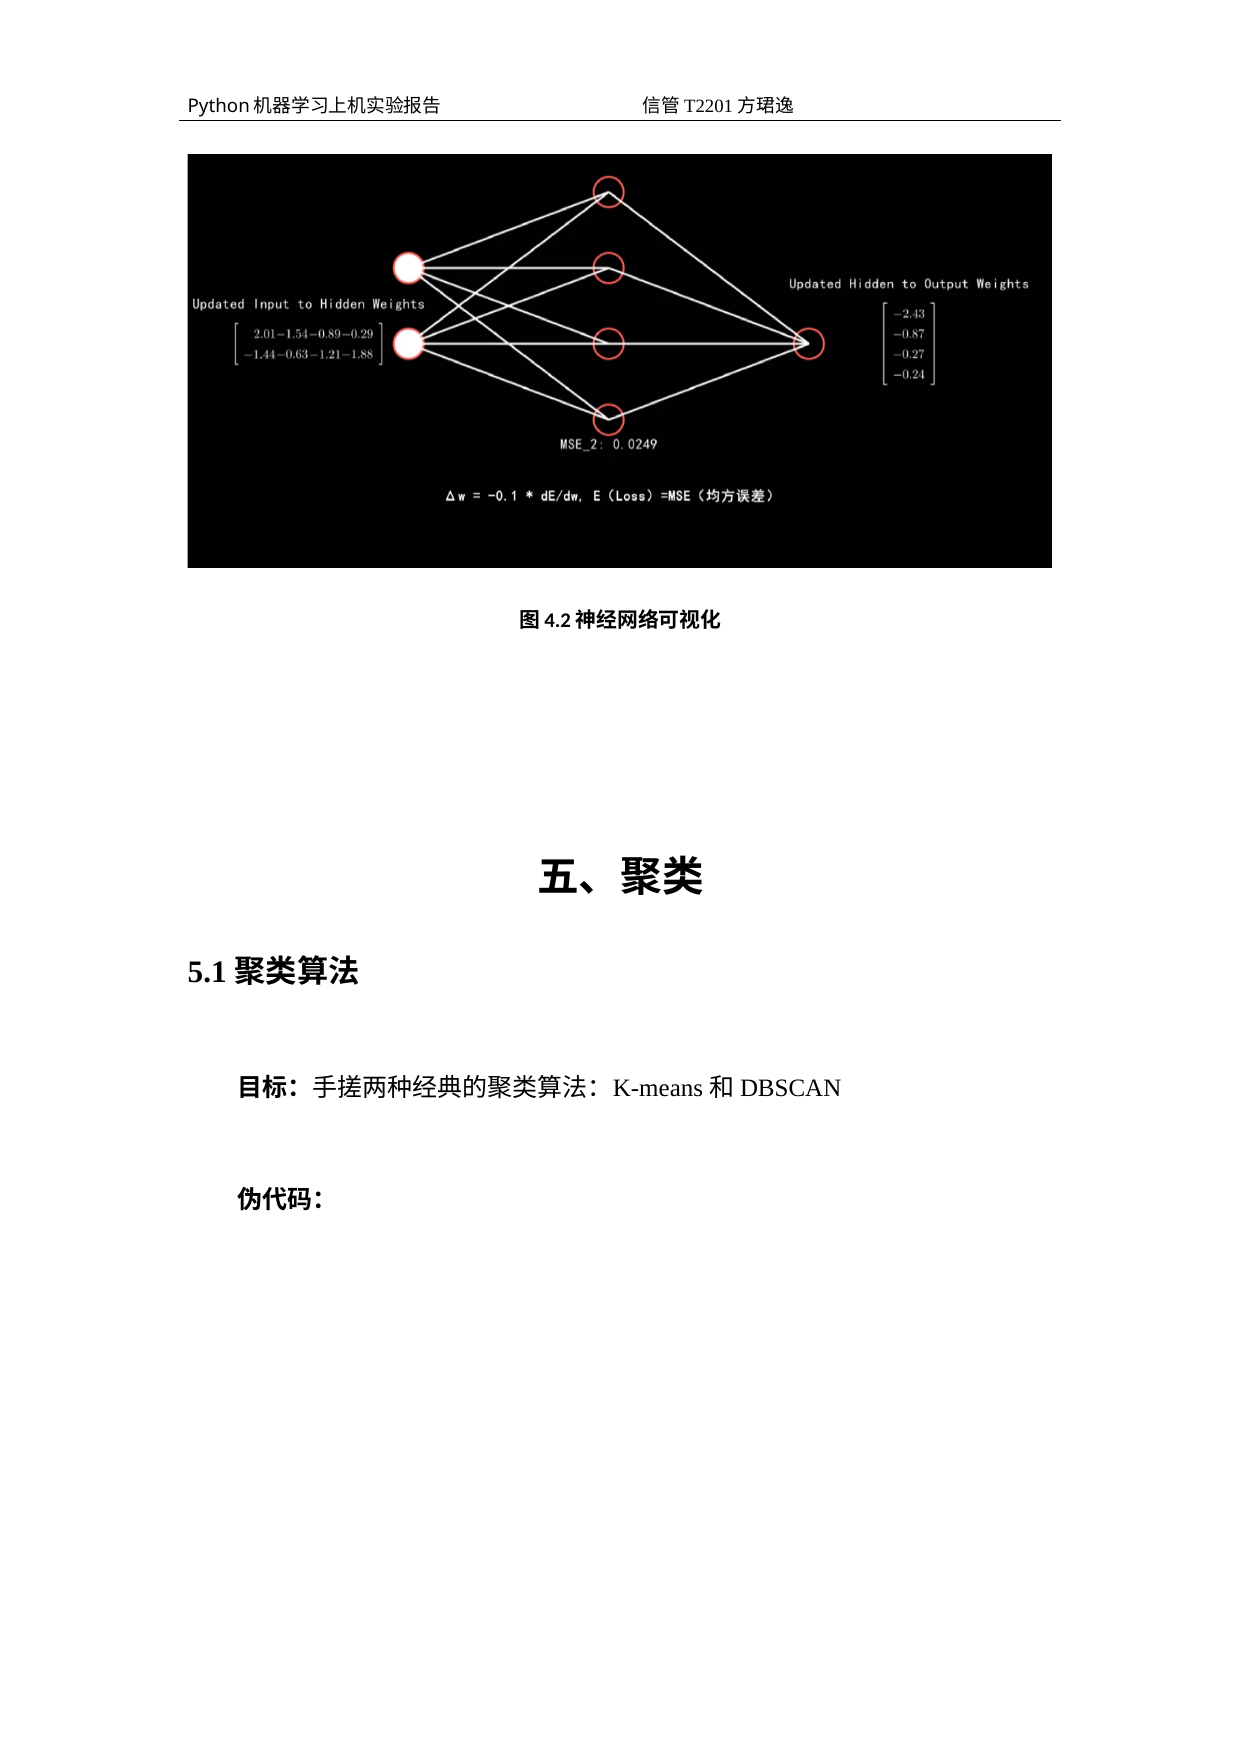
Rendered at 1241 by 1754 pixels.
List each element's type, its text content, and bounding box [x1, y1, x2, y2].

list 图4.2 神经网络可视化 [187, 602, 1053, 634]
list 5.1 聚类算法 [187, 936, 1053, 1001]
list 目标：手搓两种经典的聚类算法：K-means 和 DBSCAN [187, 1053, 1053, 1118]
picture [187, 154, 1052, 568]
list 伪代码： [187, 1165, 1053, 1230]
list 五、聚类 [187, 841, 1053, 906]
